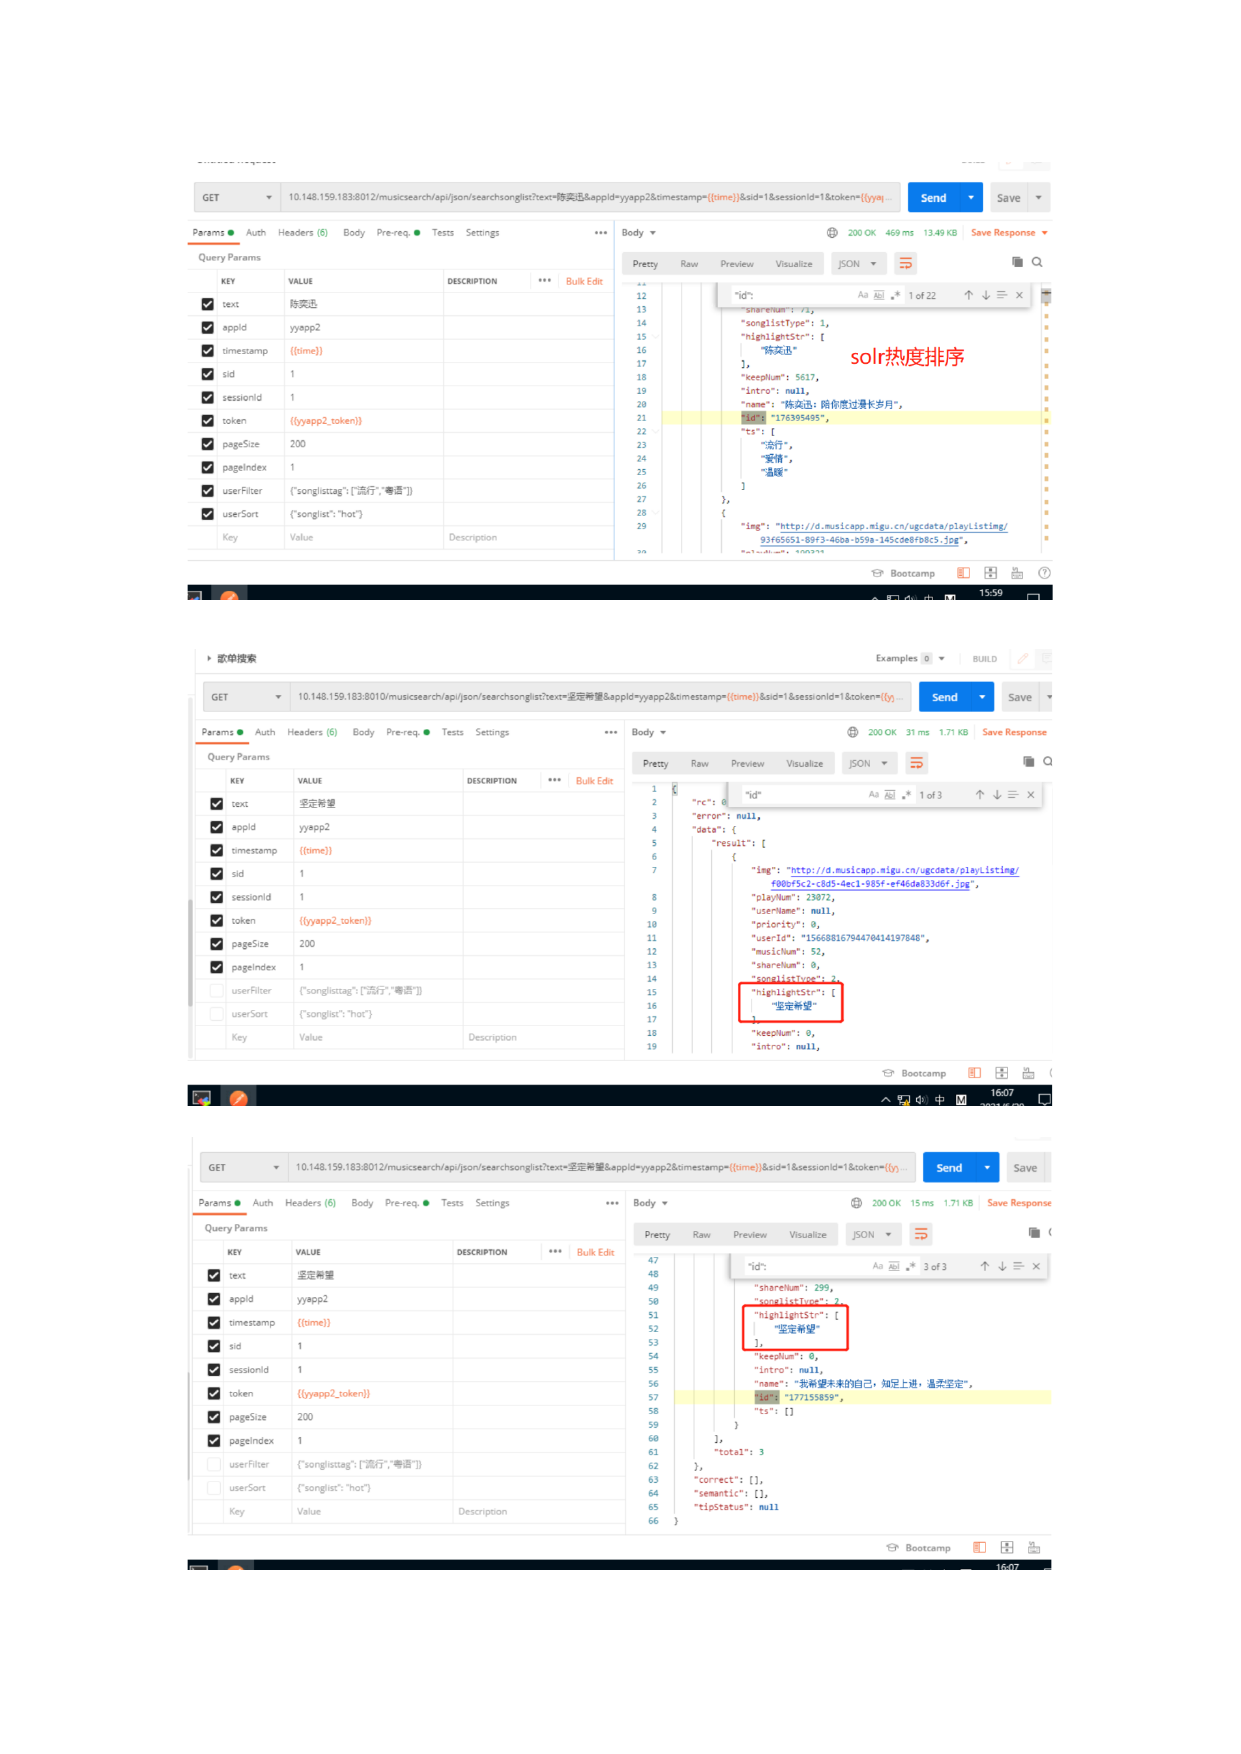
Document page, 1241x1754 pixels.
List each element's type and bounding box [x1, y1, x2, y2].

picture [187, 649, 1053, 1106]
picture [187, 1137, 1052, 1570]
picture [187, 162, 1053, 600]
